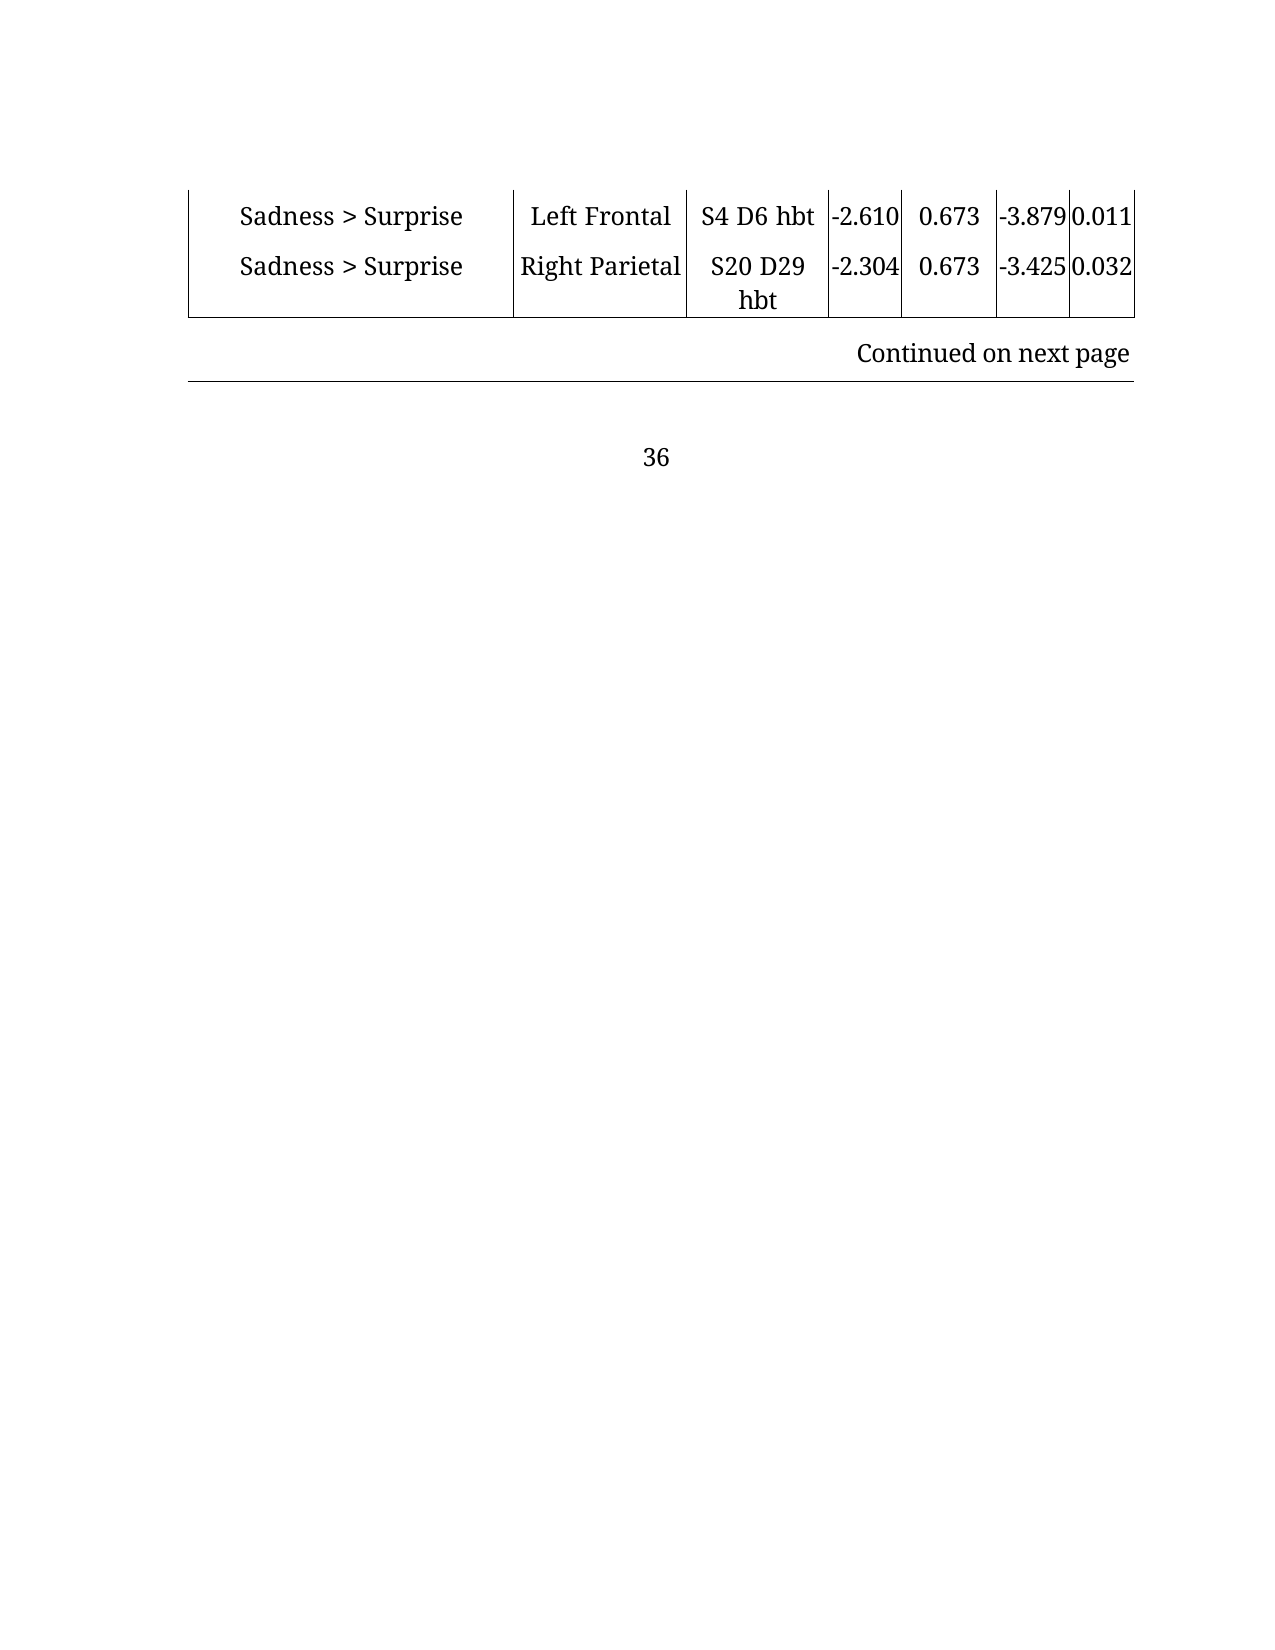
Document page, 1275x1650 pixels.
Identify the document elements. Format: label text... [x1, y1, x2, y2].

table_cell -3.879 [997, 190, 1069, 239]
text Continued on next page [171, 335, 1131, 369]
table_cell 0.673 [902, 190, 996, 239]
table_cell S4 D6 hbt [687, 190, 828, 239]
table_cell Sadness > Surprise [189, 190, 513, 239]
table_cell Right Parietal [514, 240, 686, 317]
table_cell Sadness > Surprise [189, 240, 513, 317]
table_cell -2.610 [829, 190, 901, 239]
table_cell 0.032 [1070, 240, 1134, 317]
table_cell -2.304 [829, 240, 901, 317]
table_cell Left Frontal [514, 190, 686, 239]
text 36 [171, 440, 1142, 474]
table_cell 0.673 [902, 240, 996, 317]
table_cell S20 D29 hbt [687, 240, 828, 317]
table_cell -3.425 [997, 240, 1069, 317]
table_cell 0.011 [1070, 190, 1134, 239]
